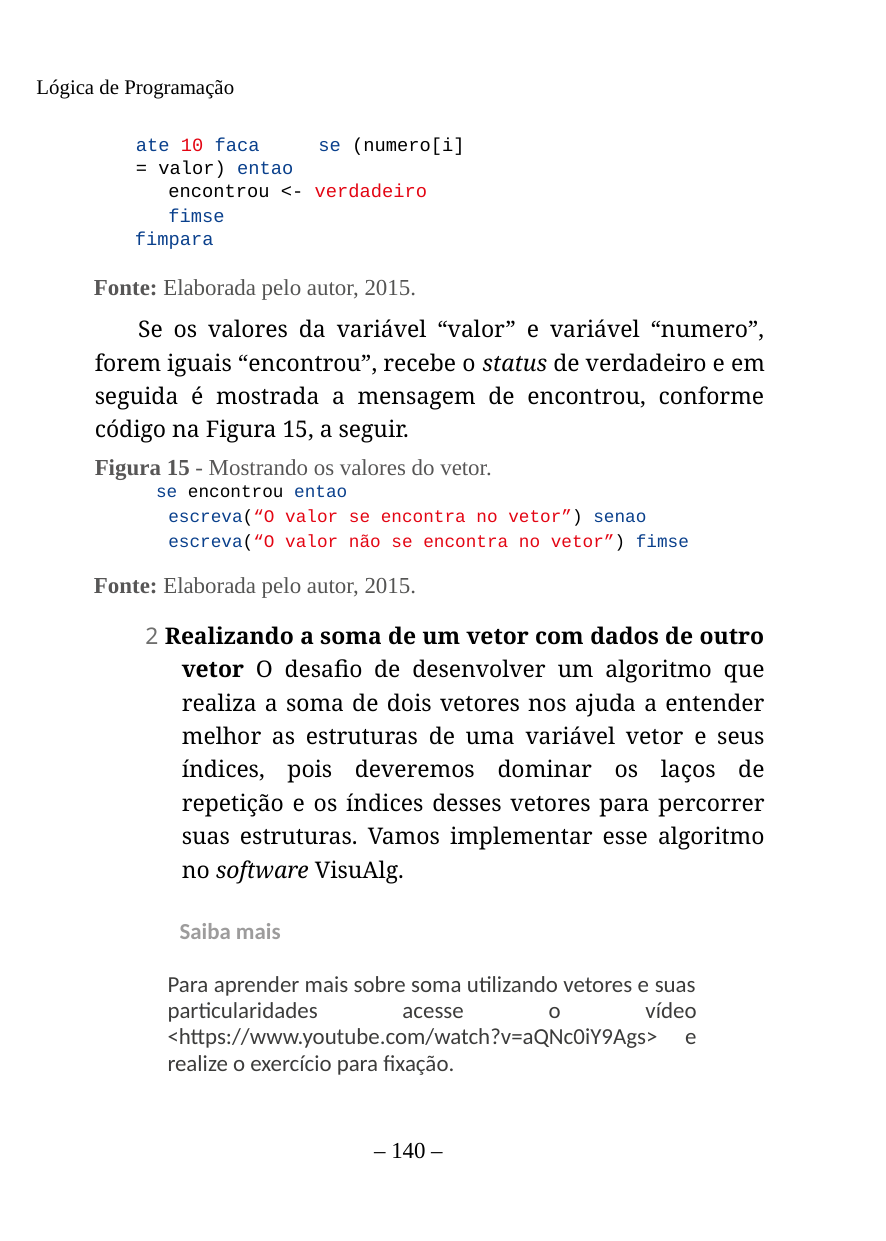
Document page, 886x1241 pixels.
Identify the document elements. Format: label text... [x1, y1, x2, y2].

text se encontrou entao [156, 483, 512, 503]
text encontrou <- falso para i de 1 ate 10 faca se (numero[i] = valor) entao encontrou <- verdadeiro [134, 136, 486, 203]
text escreva(“O valor não se encontra no vetor”) fimse [156, 533, 730, 553]
text fimse fimpara [134, 207, 294, 251]
text 2 Realizando a soma de um vetor com dados de outro vetor O desafio de desenvolver um algoritmo que realiza a soma de dois vetores nos ajuda a entender melhor as estruturas de uma variável vetor e seus índices, pois deveremos dominar os laços de repetição e os índices desses vetores para percorrer suas estruturas. Vamos implementar esse algoritmo no software VisuAlg. [145, 619, 765, 885]
subtitle Saiba mais [105, 917, 770, 945]
text Se os valores da variável “valor” e variável “numero”, forem iguais “encontrou”, recebe o status de verdadeiro e em seguida é mostrada a mensagem de encontrou, conforme código na Figura 15, a seguir. [94, 313, 765, 445]
text Fonte: Elaborada pelo autor, 2015. [94, 572, 770, 598]
text Figura 15 - Mostrando os valores do vetor. [94, 454, 768, 481]
text Fonte: Elaborada pelo autor, 2015. [94, 274, 770, 301]
text escreva(“O valor se encontra no vetor”) senao [156, 508, 699, 528]
text Para aprender mais sobre soma utilizando vetores e suas particularidades acesse o vídeo <https://www.youtube.com/watch?v=aQNc0iY9Ags> e realize o exercício para fixação. [167, 971, 770, 1077]
